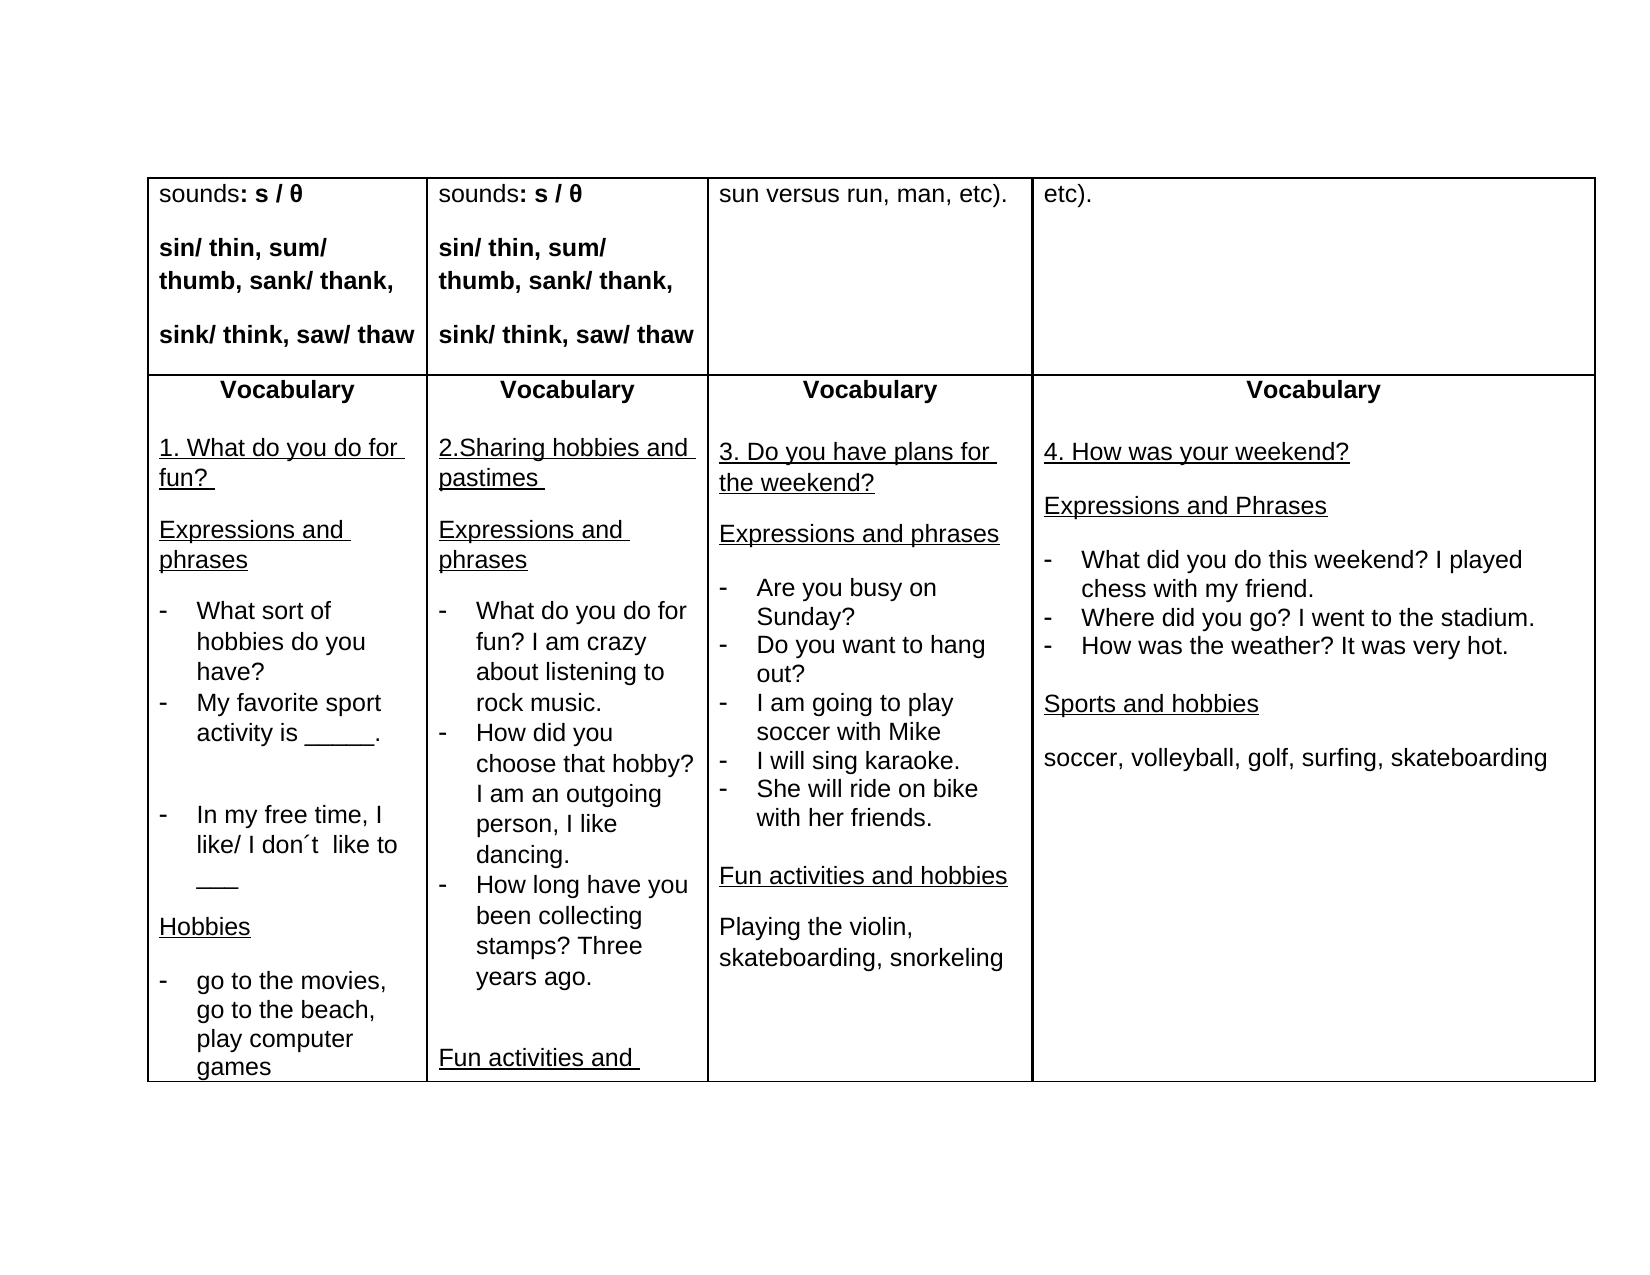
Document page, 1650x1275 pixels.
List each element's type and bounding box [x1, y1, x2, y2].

table_cell [709, 179, 1031, 373]
table_cell [428, 376, 707, 1081]
table_cell [149, 376, 426, 1081]
table_cell [149, 179, 426, 373]
table_cell [1034, 376, 1594, 1081]
table_cell [1034, 179, 1594, 373]
table_cell [709, 376, 1031, 1081]
table_cell [428, 179, 707, 373]
